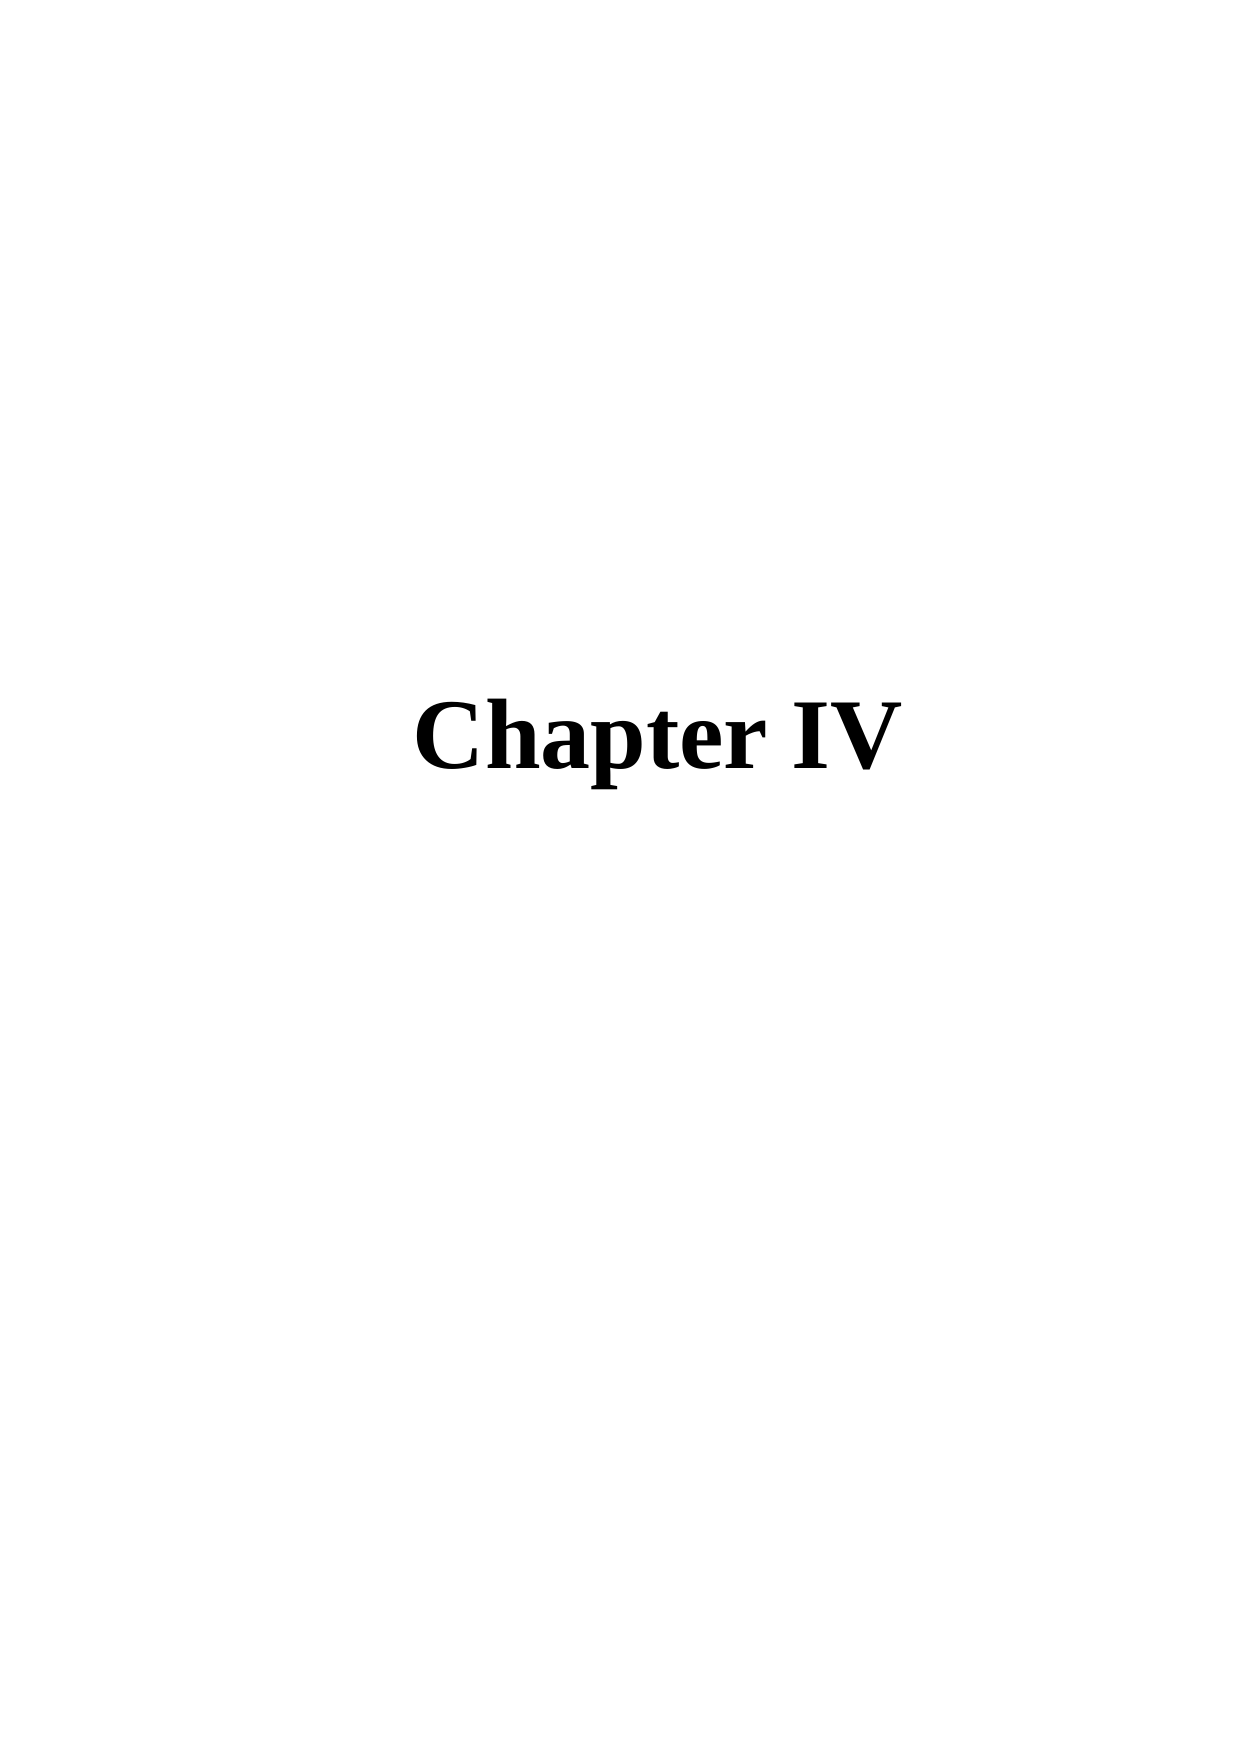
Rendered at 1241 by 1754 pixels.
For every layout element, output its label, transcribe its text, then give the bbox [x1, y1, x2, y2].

text Chapter IV [225, 675, 1090, 790]
